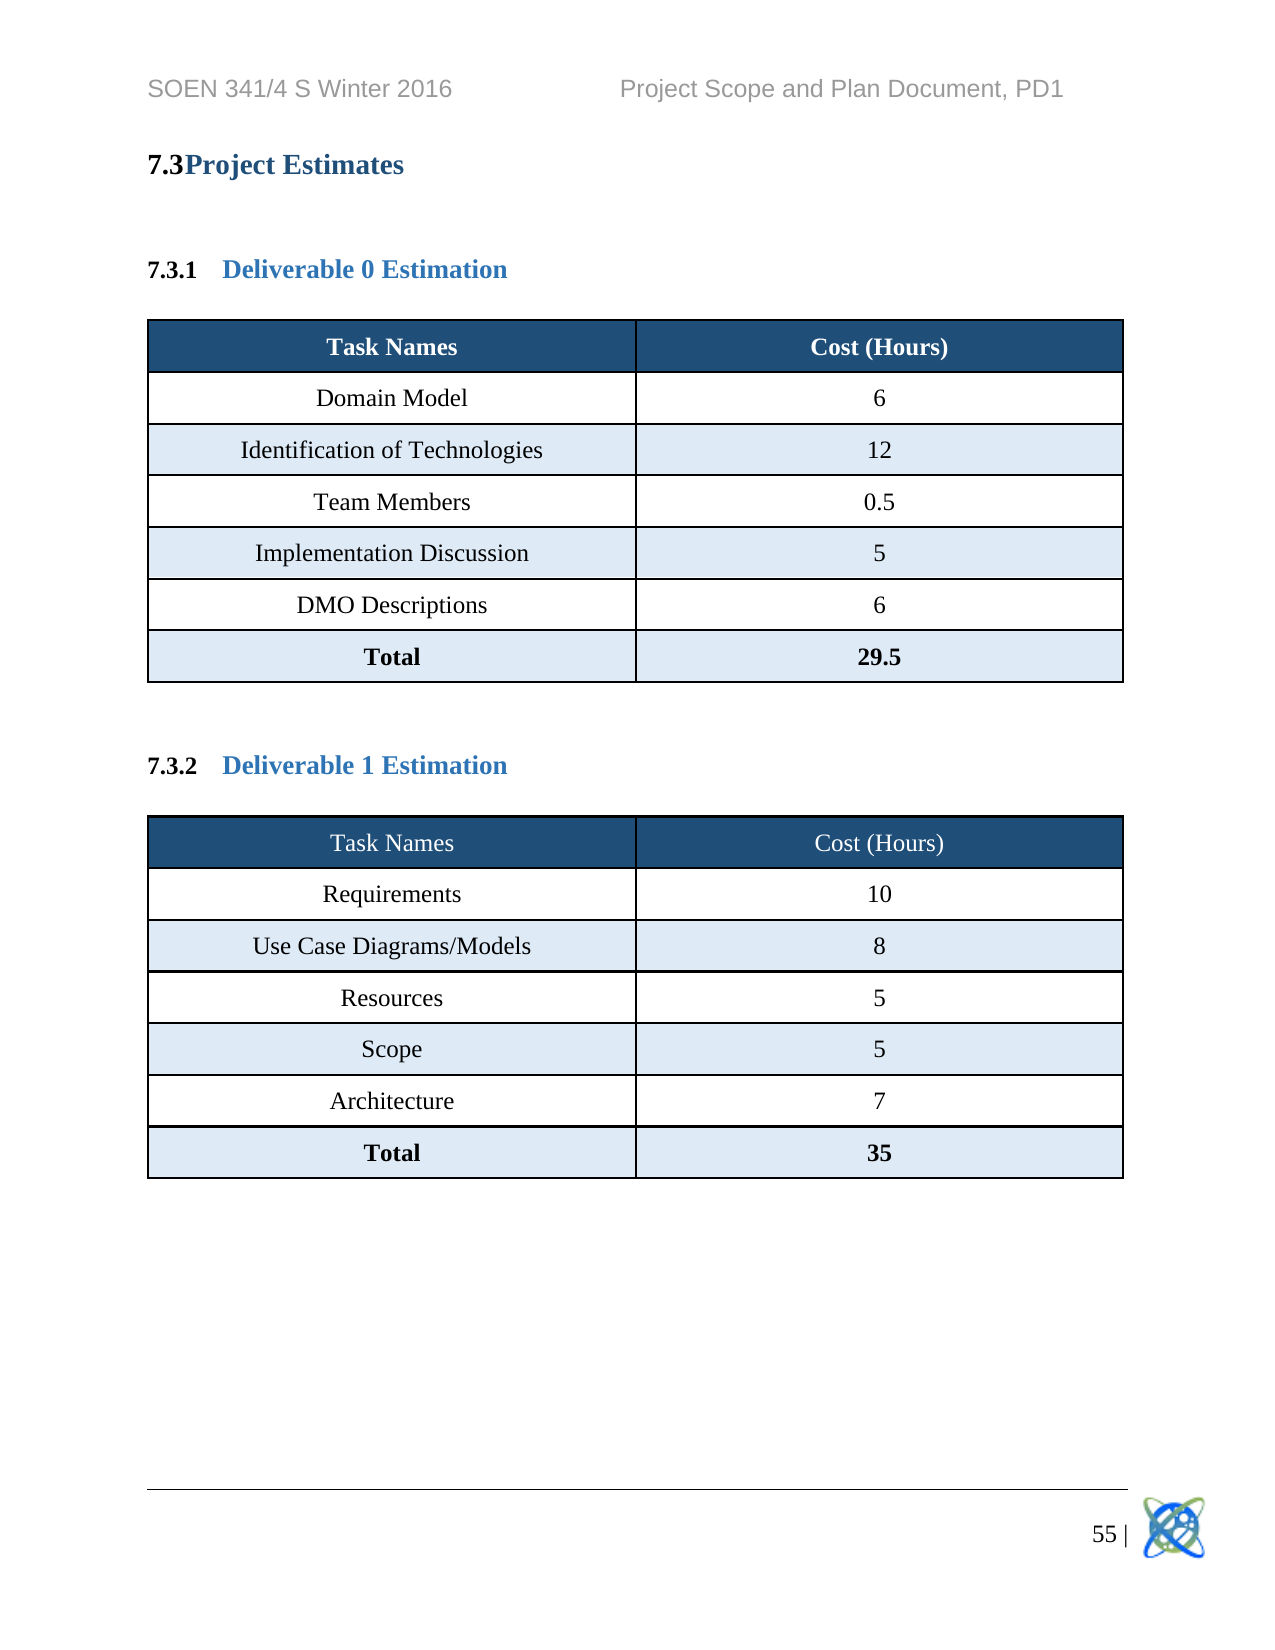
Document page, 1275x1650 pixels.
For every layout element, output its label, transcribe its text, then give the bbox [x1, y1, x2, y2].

table_cell Requirements [149, 869, 635, 919]
table_header Task Names [149, 321, 635, 371]
table_cell Scope [149, 1024, 635, 1074]
picture [1123, 1490, 1224, 1566]
table_cell Use Case Diagrams/Models [149, 921, 635, 970]
table_cell 29.5 [637, 631, 1122, 681]
table_cell Identification of Technologies [149, 425, 635, 474]
table_cell Total [149, 1128, 635, 1177]
table_cell 5 [637, 528, 1122, 577]
table_cell 12 [637, 425, 1122, 474]
subtitle Project Estimates [147, 147, 1128, 181]
table_cell Domain Model [149, 373, 635, 422]
table_cell 8 [637, 921, 1122, 970]
text Deliverable 1 Estimation [147, 749, 1128, 780]
table_cell 6 [637, 580, 1122, 629]
table_header Cost (Hours) [637, 321, 1122, 371]
table_header Cost (Hours) [637, 818, 1122, 867]
table_cell 10 [637, 869, 1122, 919]
table_cell Total [149, 631, 635, 681]
table_cell DMO Descriptions [149, 580, 635, 629]
table_cell 5 [637, 973, 1122, 1022]
table_cell Implementation Discussion [149, 528, 635, 577]
table_cell 35 [637, 1128, 1122, 1177]
table_cell Architecture [149, 1076, 635, 1125]
table_cell 0.5 [637, 476, 1122, 526]
table_cell Resources [149, 973, 635, 1022]
text Deliverable 0 Estimation [147, 253, 1128, 284]
table_cell Team Members [149, 476, 635, 526]
table_cell 7 [637, 1076, 1122, 1125]
table_header Task Names [149, 818, 635, 867]
table_cell 5 [637, 1024, 1122, 1074]
table_cell 6 [637, 373, 1122, 422]
